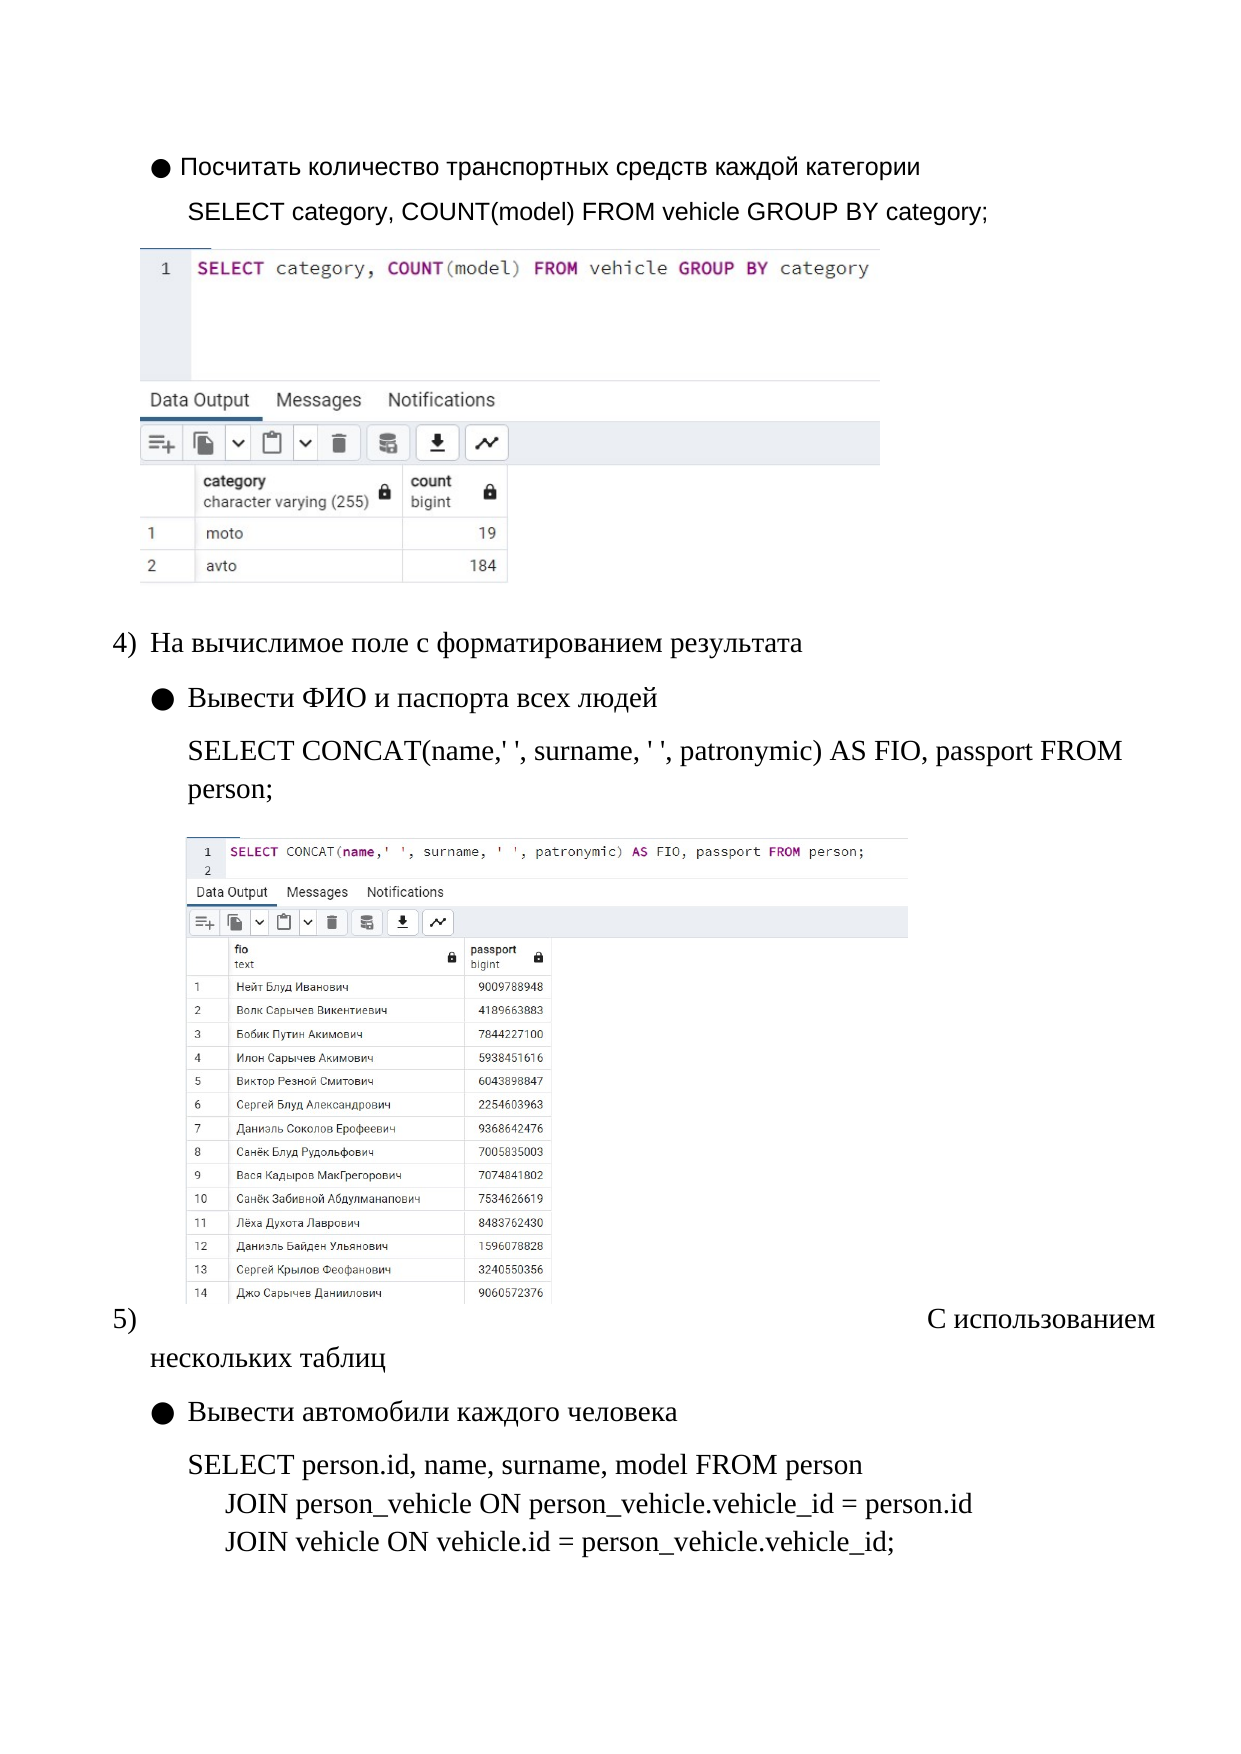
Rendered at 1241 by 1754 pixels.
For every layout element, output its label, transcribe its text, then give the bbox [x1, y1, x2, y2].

list Вывести автомобили каждого человека [150, 1379, 1165, 1438]
text SELECT person.id, name, surname, model FROM person [187, 1447, 1165, 1481]
list Вывести ФИО и паспорта всех людей [150, 664, 1165, 724]
list С использованием нескольких таблиц [112, 1302, 1165, 1374]
text JOIN person_vehicle ON person_vehicle.vehicle_id = person.id [187, 1486, 1165, 1519]
picture [140, 248, 880, 588]
text JOIN vehicle ON vehicle.id = person_vehicle.vehicle_id; [187, 1524, 1165, 1558]
text SELECT category, COUNT(model) FROM vehicle GROUP BY category; [187, 197, 1165, 226]
list На вычислимое поле с форматированием результата [112, 626, 1165, 659]
text SELECT CONCAT(name,' ', surname, ' ', patronymic) AS FIO, passport FROM person; [187, 733, 1165, 805]
picture [185, 837, 908, 1304]
list Посчитать количество транспортных средств каждой категории [150, 138, 1165, 189]
